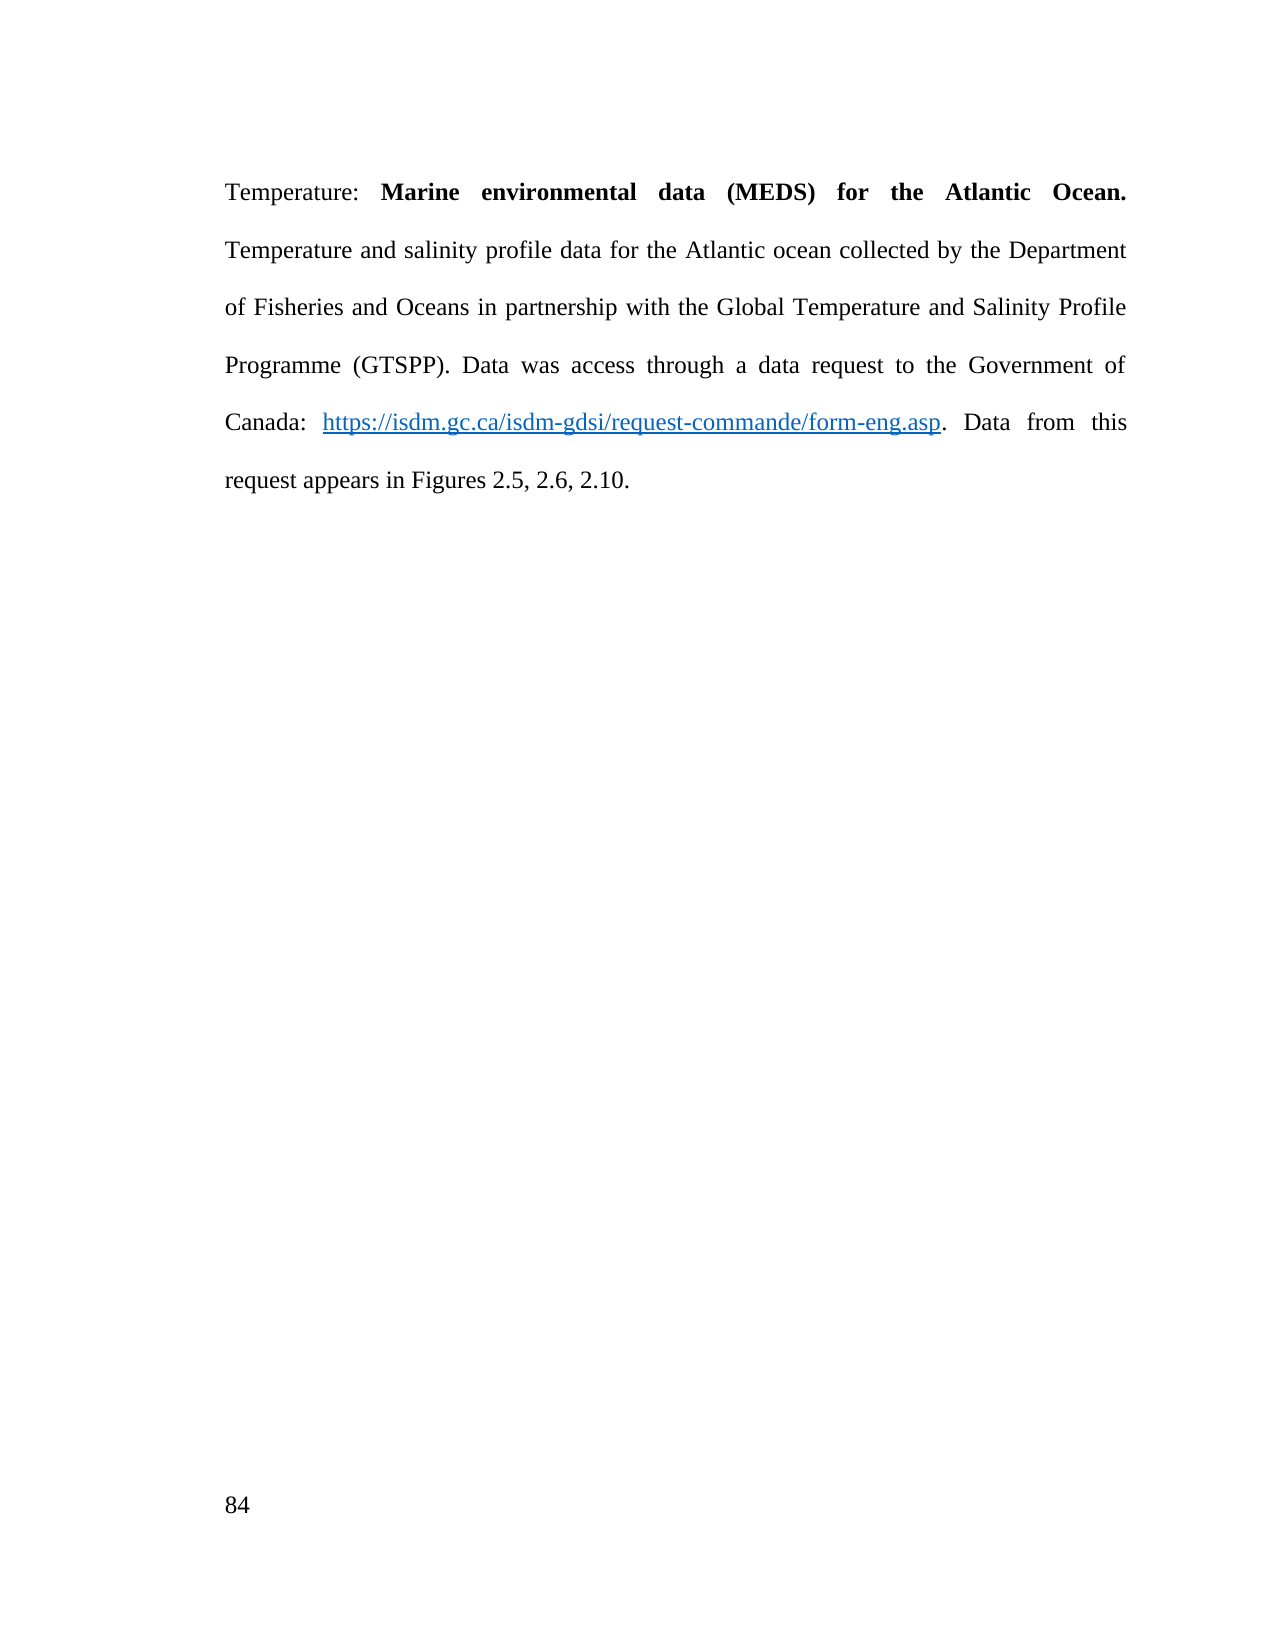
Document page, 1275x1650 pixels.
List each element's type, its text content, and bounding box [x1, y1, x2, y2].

text Temperature: Marine environmental data (MEDS) for the Atlantic Ocean. Temperature and salinity profile data for the Atlantic ocean collected by the Department of Fisheries and Oceans in partnership with the Global Temperature and Salinity Profile Programme (GTSPP). Data was access through a data request to the Government of Canada: https://isdm.gc.ca/isdm-gdsi/request-commande/form-eng.asp. Data from this request appears in Figures 2.5, 2.6, 2.10. [224, 177, 1127, 493]
